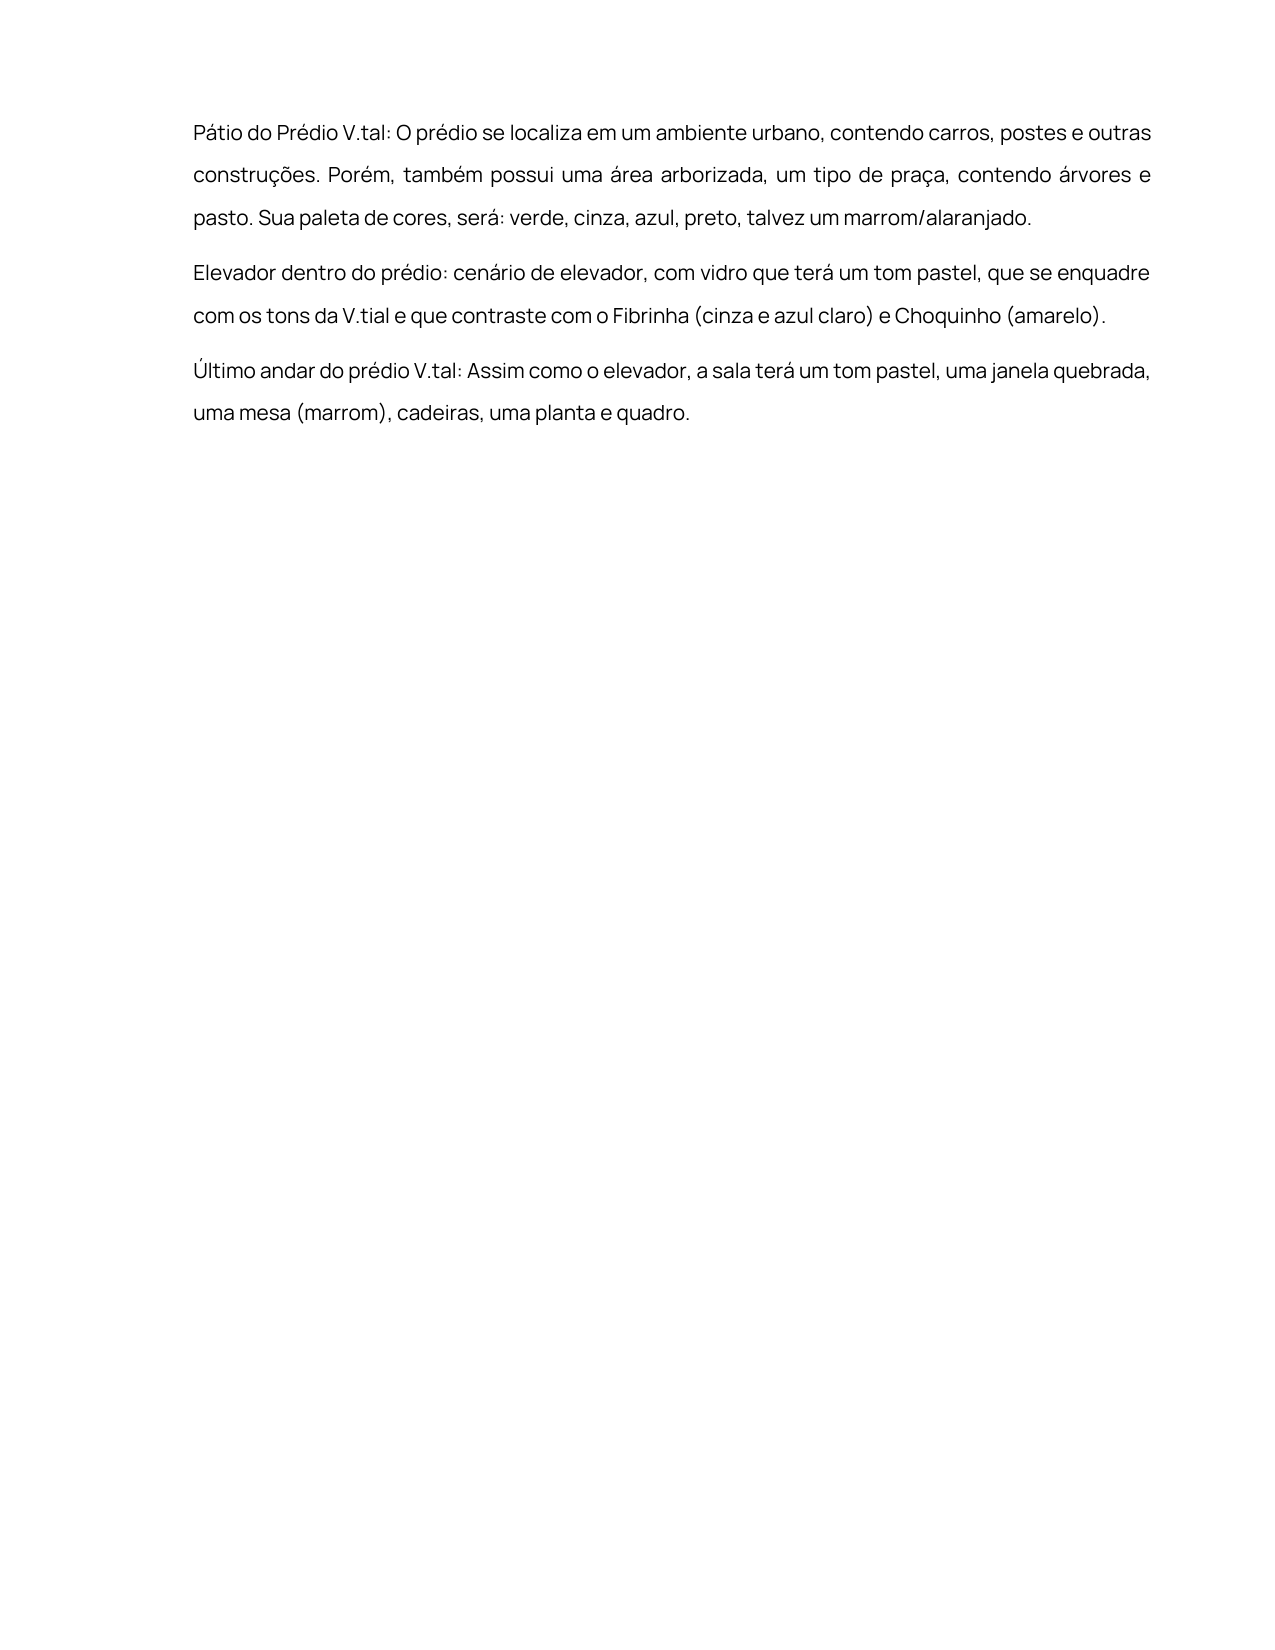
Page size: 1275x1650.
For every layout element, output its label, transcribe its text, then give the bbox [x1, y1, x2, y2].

text Último andar do prédio V.tal: Assim como o elevador, a sala terá um tom pastel, uma janela quebrada, uma mesa (marrom), cadeiras, uma planta e quadro. [193, 356, 1152, 427]
text Elevador dentro do prédio: cenário de elevador, com vidro que terá um tom pastel, que se enquadre com os tons da V.tial e que contraste com o Fibrinha (cinza e azul claro) e Choquinho (amarelo). [193, 258, 1152, 329]
text Pátio do Prédio V.tal: O prédio se localiza em um ambiente urbano, contendo carros, postes e outras construções. Porém, também possui uma área arborizada, um tipo de praça, contendo árvores e pasto. Sua paleta de cores, será: verde, cinza, azul, preto, talvez um marrom/alaranjado. [193, 118, 1152, 232]
